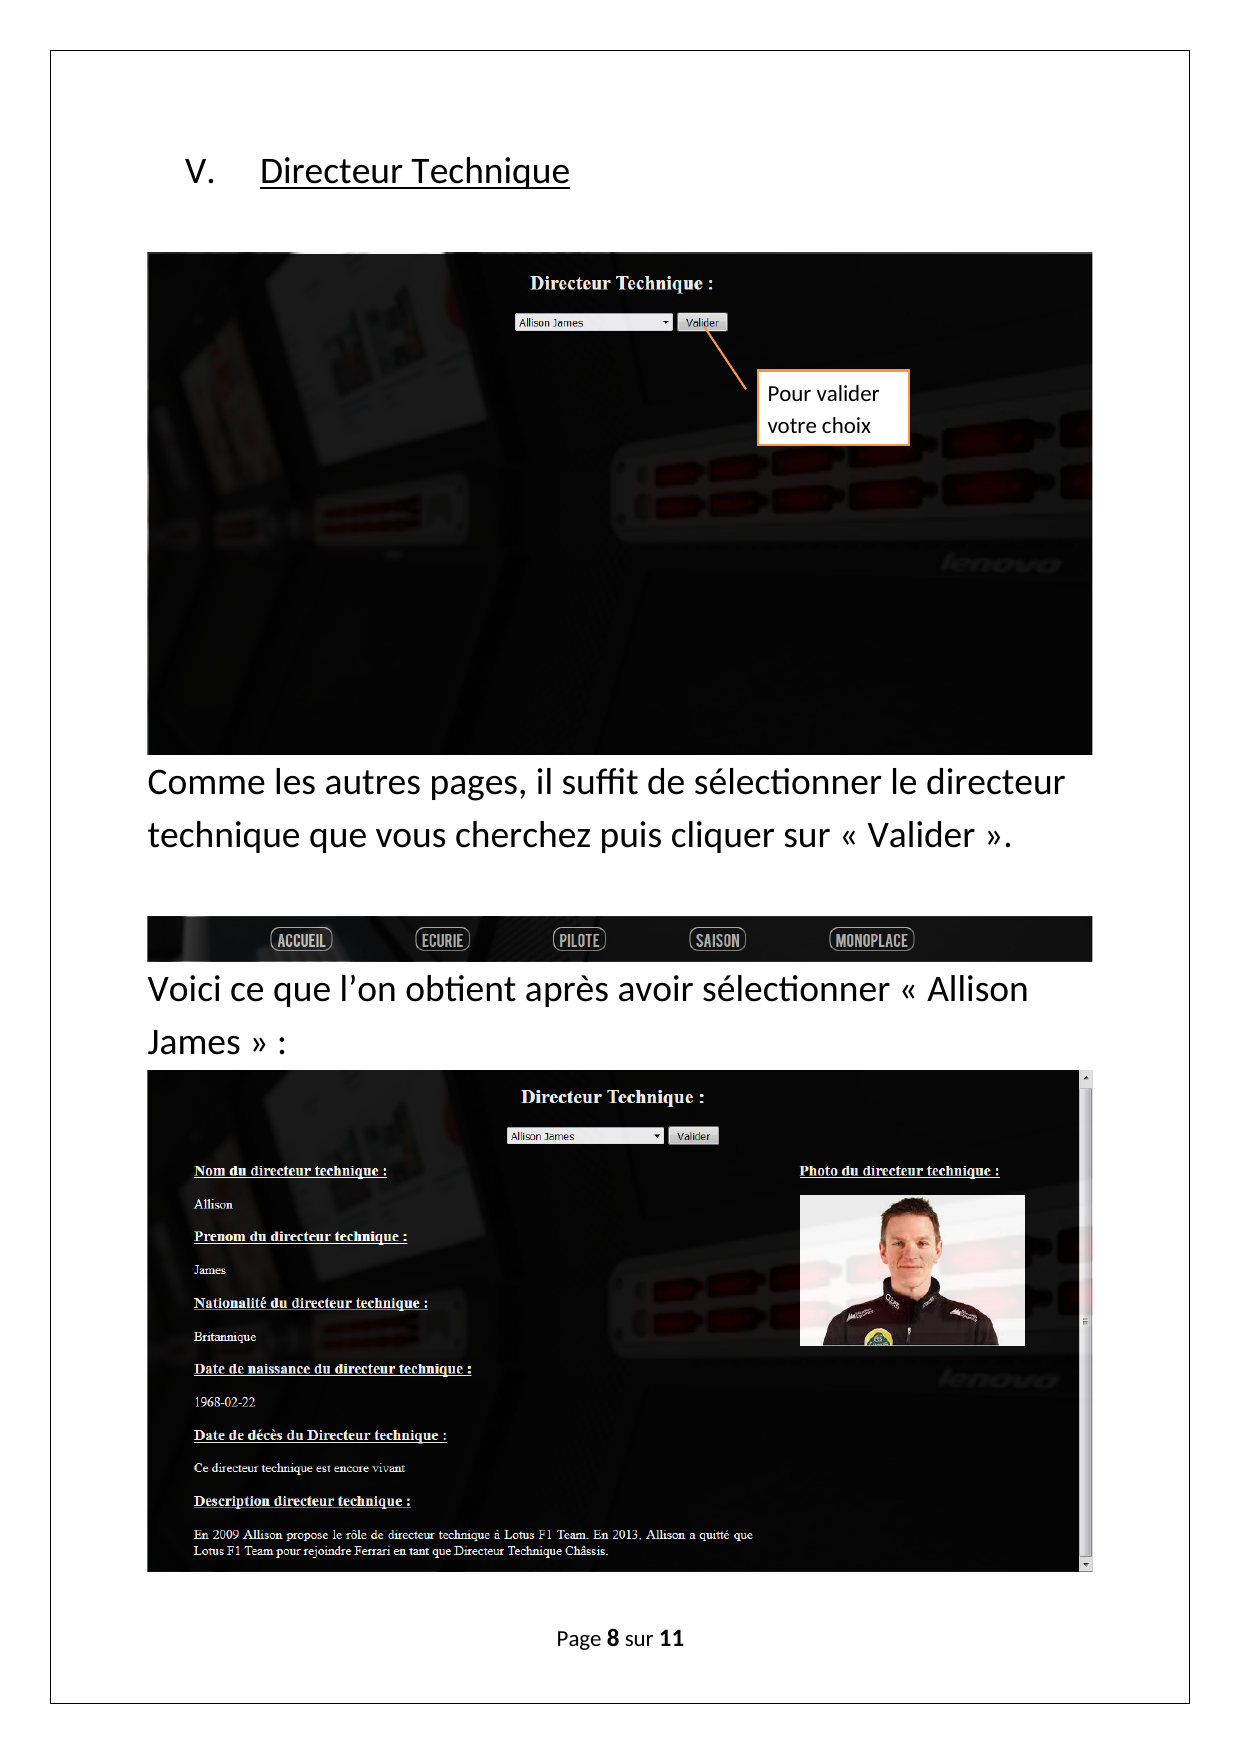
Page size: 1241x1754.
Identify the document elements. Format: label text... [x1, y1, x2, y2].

text Comme les autres pages, il suffit de sélectionner le directeur technique que vous cherchez puis cliquer sur « Valider ». [147, 758, 1093, 857]
picture [147, 252, 1093, 755]
list Directeur Technique [185, 147, 1093, 193]
text Voici ce que l’on obtient après avoir sélectionner « Allison James » : [147, 965, 1093, 1064]
picture [147, 916, 1093, 962]
picture [147, 1070, 1093, 1572]
